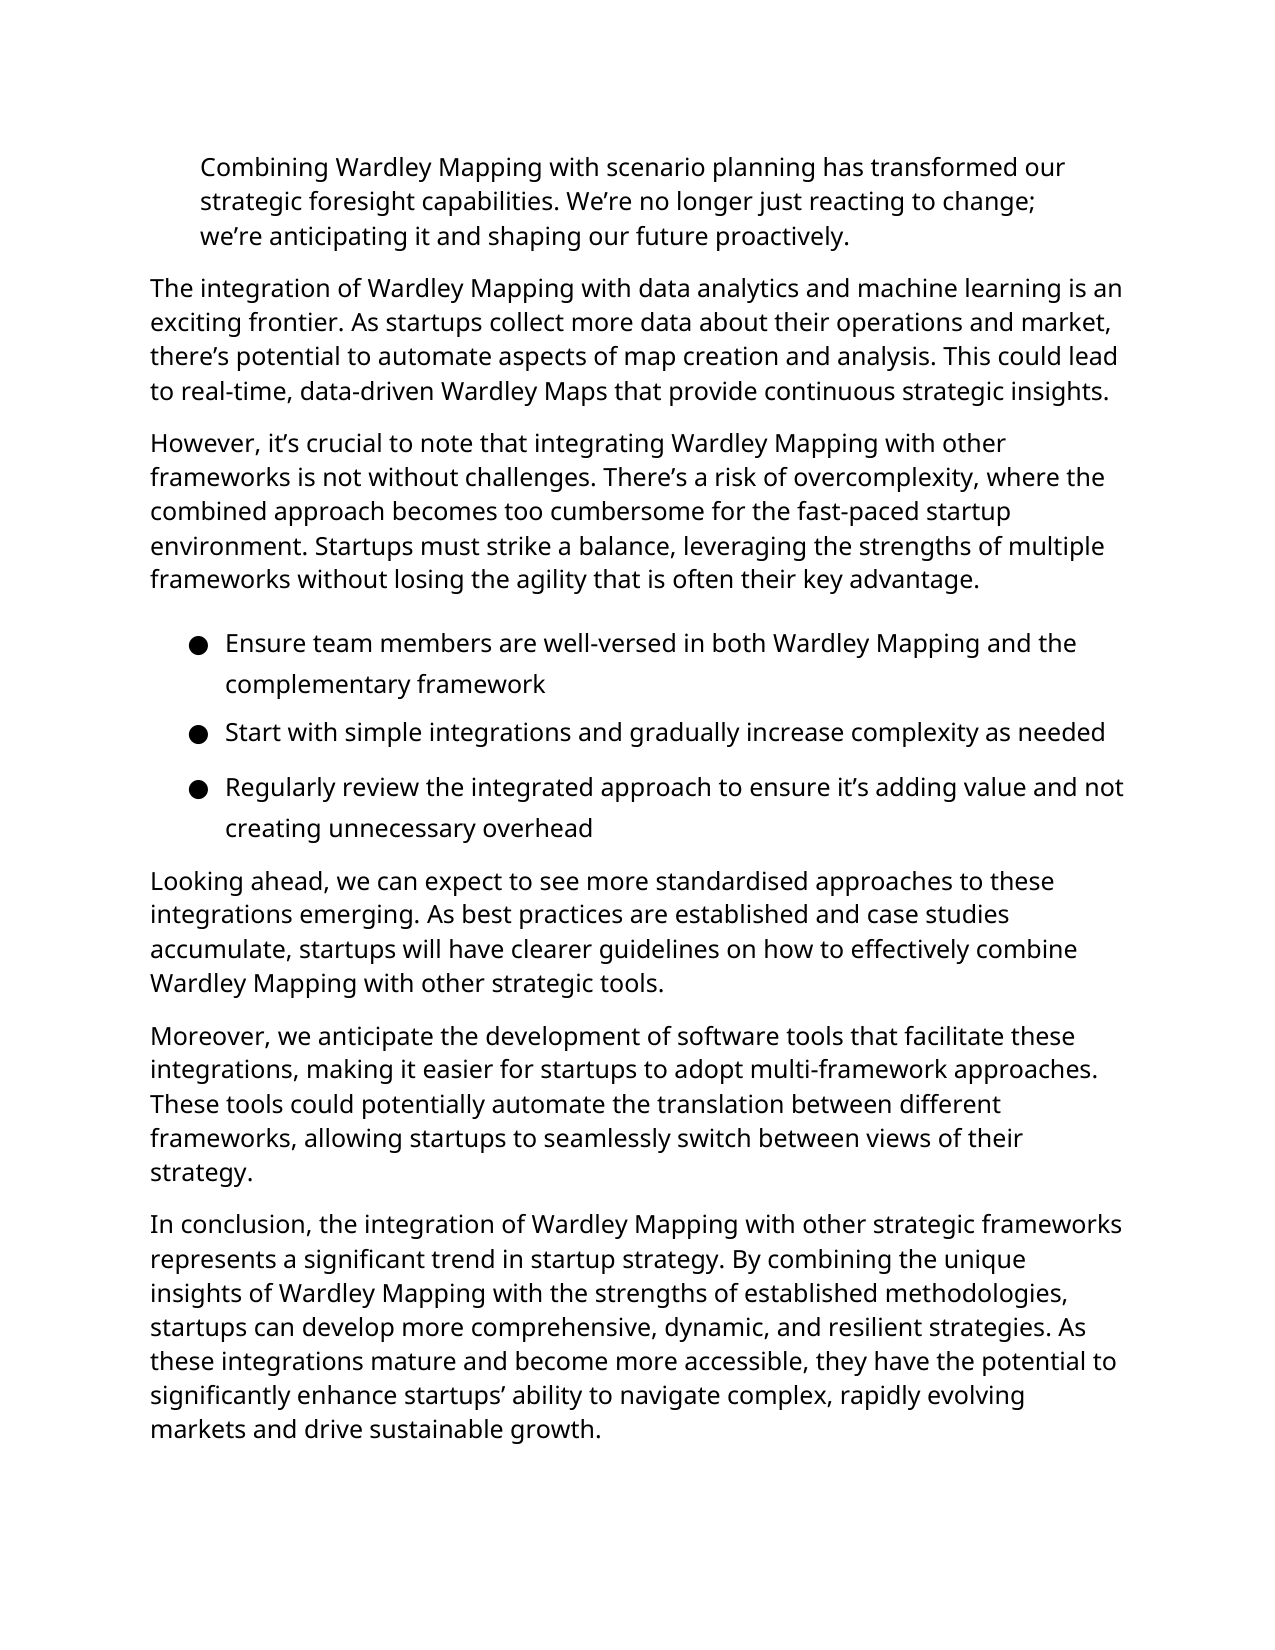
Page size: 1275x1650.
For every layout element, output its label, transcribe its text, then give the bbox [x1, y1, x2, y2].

list Start with simple integrations and gradually increase complexity as needed [187, 704, 1125, 755]
text Moreover, we anticipate the development of software tools that facilitate these integrations, making it easier for startups to adopt multi-framework approaches. These tools could potentially automate the translation between different frameworks, allowing startups to seamlessly switch between views of their strategy. [150, 1018, 1125, 1188]
text However, it’s crucial to note that integrating Wardley Mapping with other frameworks is not without challenges. There’s a risk of overcomplexity, where the combined approach becomes too cumbersome for the fast-paced startup environment. Startups must strike a balance, leveraging the strengths of multiple frameworks without losing the agility that is often their key advantage. [150, 426, 1125, 596]
list Regularly review the integrated approach to ensure it’s adding value and not creating unnecessary overhead [187, 759, 1125, 844]
text Combining Wardley Mapping with scenario planning has transformed our strategic foresight capabilities. We’re no longer just reacting to change; we’re anticipating it and shaping our future proactively. [200, 150, 1075, 252]
text Looking ahead, we can expect to see more standardised approaches to these integrations emerging. As best practices are established and case studies accumulate, startups will have clearer guidelines on how to effectively combine Wardley Mapping with other strategic tools. [150, 863, 1125, 999]
text The integration of Wardley Mapping with data analytics and machine learning is an exciting frontier. As startups collect more data about their operations and market, there’s potential to automate aspects of map creation and analysis. This could lead to real-time, data-driven Wardley Maps that provide continuous strategic insights. [150, 271, 1125, 407]
text In conclusion, the integration of Wardley Mapping with other strategic frameworks represents a significant trend in startup strategy. By combining the unique insights of Wardley Mapping with the strengths of established methodologies, startups can develop more comprehensive, dynamic, and resilient strategies. As these integrations mature and become more accessible, they have the potential to significantly enhance startups’ ability to navigate complex, rapidly evolving markets and drive sustainable growth. [150, 1207, 1125, 1446]
list Ensure team members are well-versed in both Wardley Mapping and the complementary framework [187, 615, 1125, 700]
